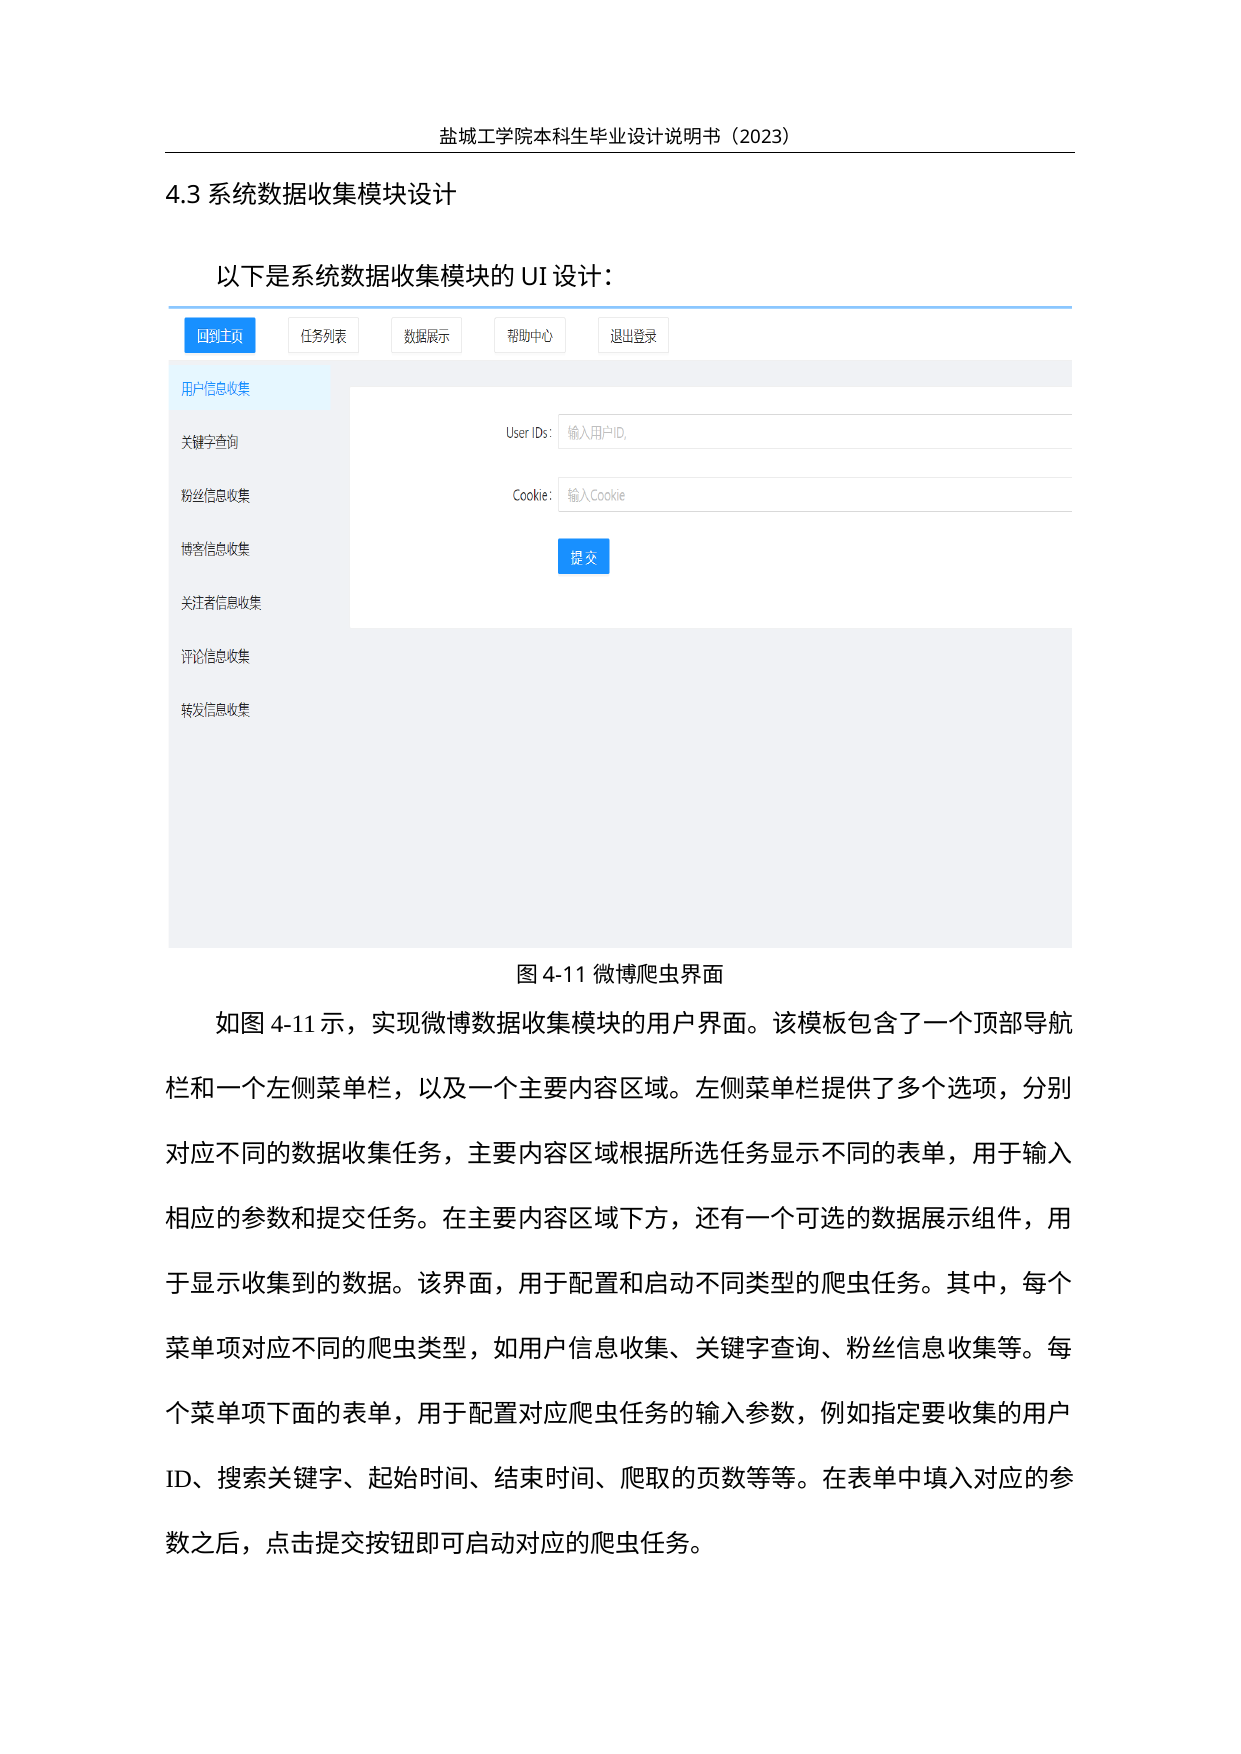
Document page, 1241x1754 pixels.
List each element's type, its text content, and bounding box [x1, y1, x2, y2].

text 图4-11 微博爬虫界面 [165, 957, 1075, 989]
picture [168, 306, 1072, 948]
text 以下是系统数据收集模块的UI设计： [165, 242, 1075, 307]
subtitle 4.3 系统数据收集模块设计 [165, 160, 1075, 225]
text 如图4-11示，实现微博数据收集模块的用户界面。该模板包含了一个顶部导航栏和一个左侧菜单栏，以及一个主要内容区域。左侧菜单栏提供了多个选项，分别对应不同的数据收集任务，主要内容区域根据所选任务显示不同的表单，用于输入相应的参数和提交任务。在主要内容区域下方，还有一个可选的数据展示组件，用于显示收集到的数据。该界面，用于配置和启动不同类型的爬虫任务。其中，每个菜单项对应不同的爬虫类型，如用户信息收集、关键字查询、粉丝信息收集等。每个菜单项下面的表单，用于配置对应爬虫任务的输入参数，例如指定要收集的用户ID、搜索关键字、起始时间、结束时间、爬取的页数等等。在表单中填入对应的参数之后，点击提交按钮即可启动对应的爬虫任务。 [165, 989, 1075, 1574]
